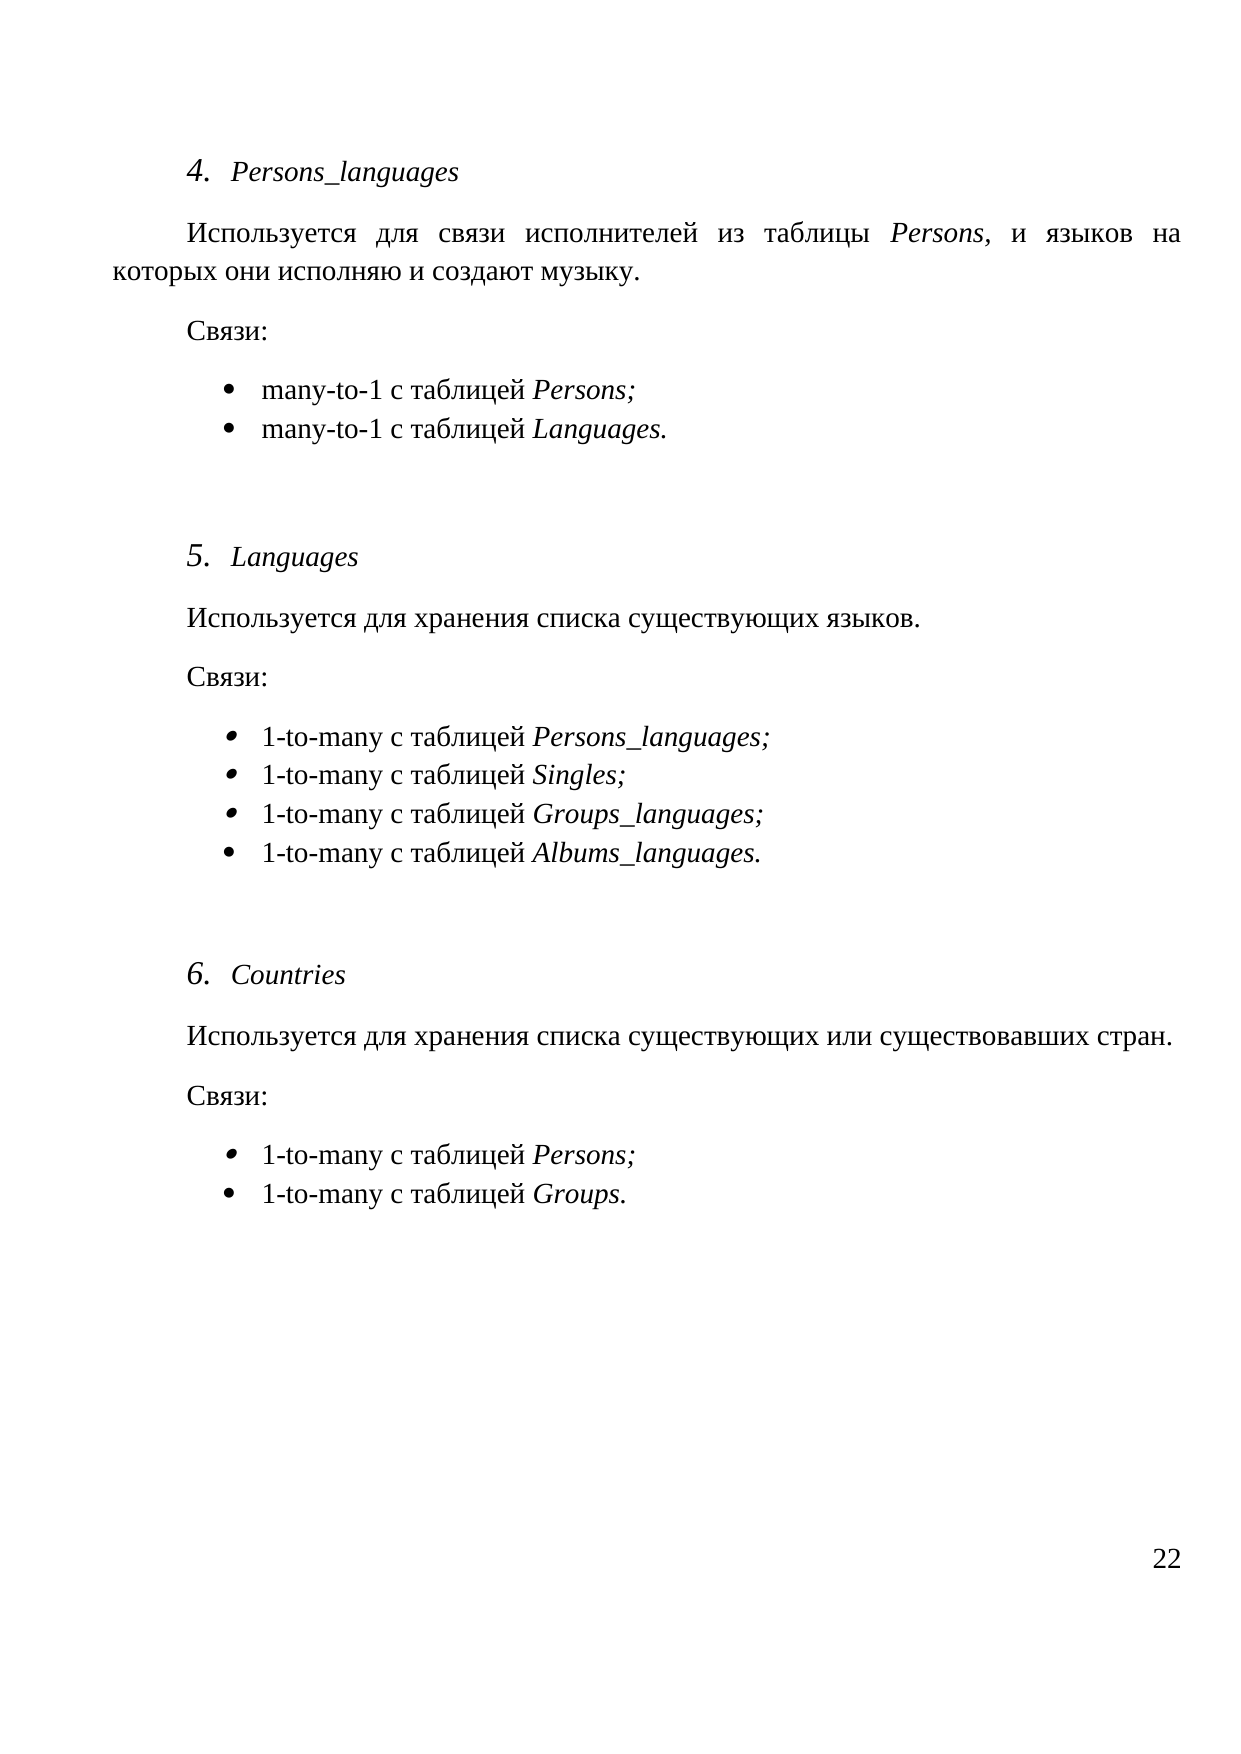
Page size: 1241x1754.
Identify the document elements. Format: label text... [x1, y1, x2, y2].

list many-to-1 с таблицей Persons; [224, 372, 1181, 406]
text Используется для связи исполнителей из таблицы Persons, и языков на которых они исполняю и создают музыку. [112, 215, 1181, 287]
text Связи: [112, 1078, 1181, 1111]
list Countries [186, 954, 1181, 992]
text Связи: [112, 659, 1181, 693]
list 1-to-many с таблицей Albums_languages. [224, 835, 1181, 868]
list 1-to-many с таблицей Persons; [224, 1137, 1181, 1171]
list 1-to-many с таблицей Groups_languages; [224, 796, 1181, 830]
list Languages [186, 535, 1181, 573]
list 1-to-many с таблицей Persons_languages; [224, 719, 1181, 752]
list Persons_languages [186, 150, 1181, 188]
text Используется для хранения списка существующих или существовавших стран. [112, 1018, 1181, 1052]
list 1-to-many с таблицей Groups. [224, 1176, 1181, 1209]
text Связи: [112, 313, 1181, 346]
list many-to-1 с таблицей Languages. [224, 411, 1181, 444]
list 1-to-many с таблицей Singles; [224, 757, 1181, 791]
text Используется для хранения списка существующих языков. [112, 600, 1181, 634]
